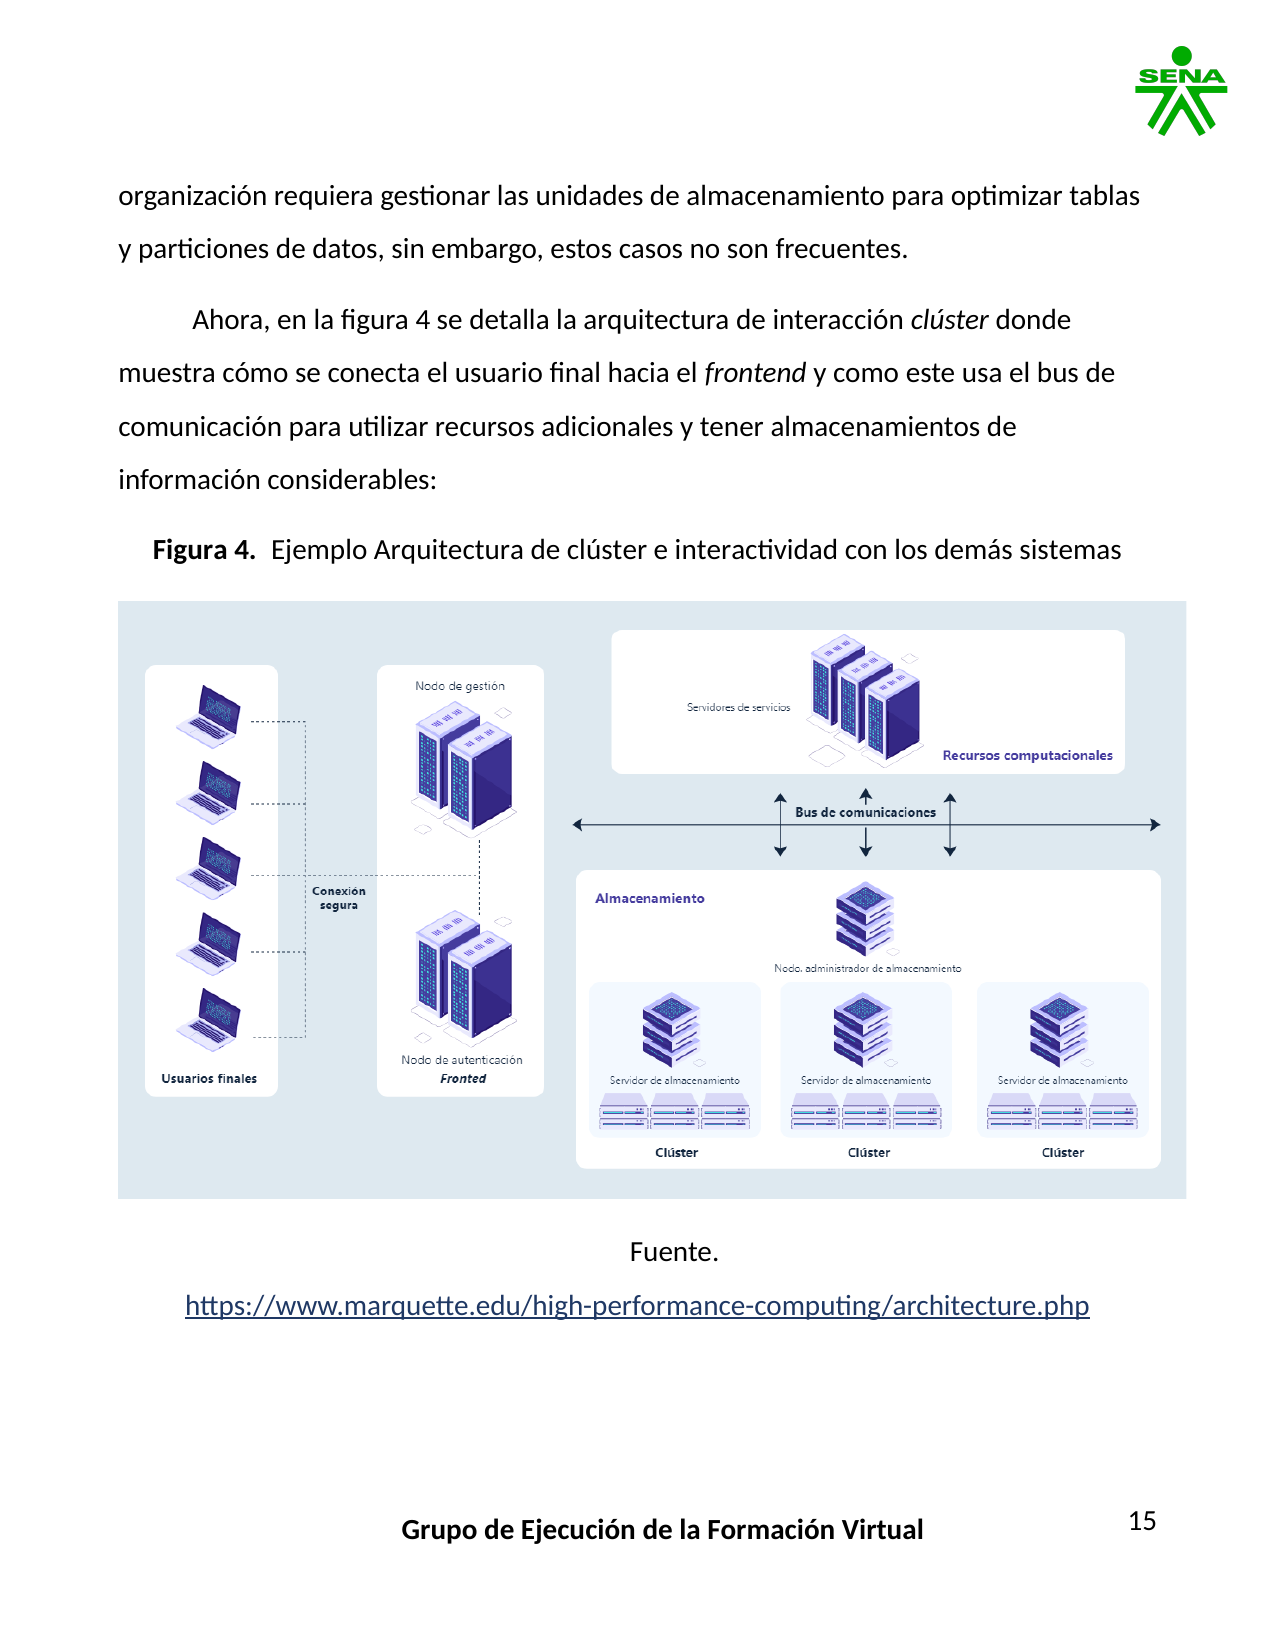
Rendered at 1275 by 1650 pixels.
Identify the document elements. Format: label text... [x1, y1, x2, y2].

text Ejemplo Arquitectura de clúster e interactividad con los demás sistemas [118, 531, 1157, 567]
text Fuente. https://www.marquette.edu/high-performance-computing/architecture.php [118, 1233, 1157, 1323]
text Ahora, en la figura 4 se detalla la arquitectura de interacción clúster donde muestra cómo se conecta el usuario final hacia el frontend y como este usa el bus de comunicación para utilizar recursos adicionales y tener almacenamientos de información considerables: [118, 301, 1157, 497]
picture [118, 601, 1187, 1199]
picture [1135, 46, 1228, 136]
